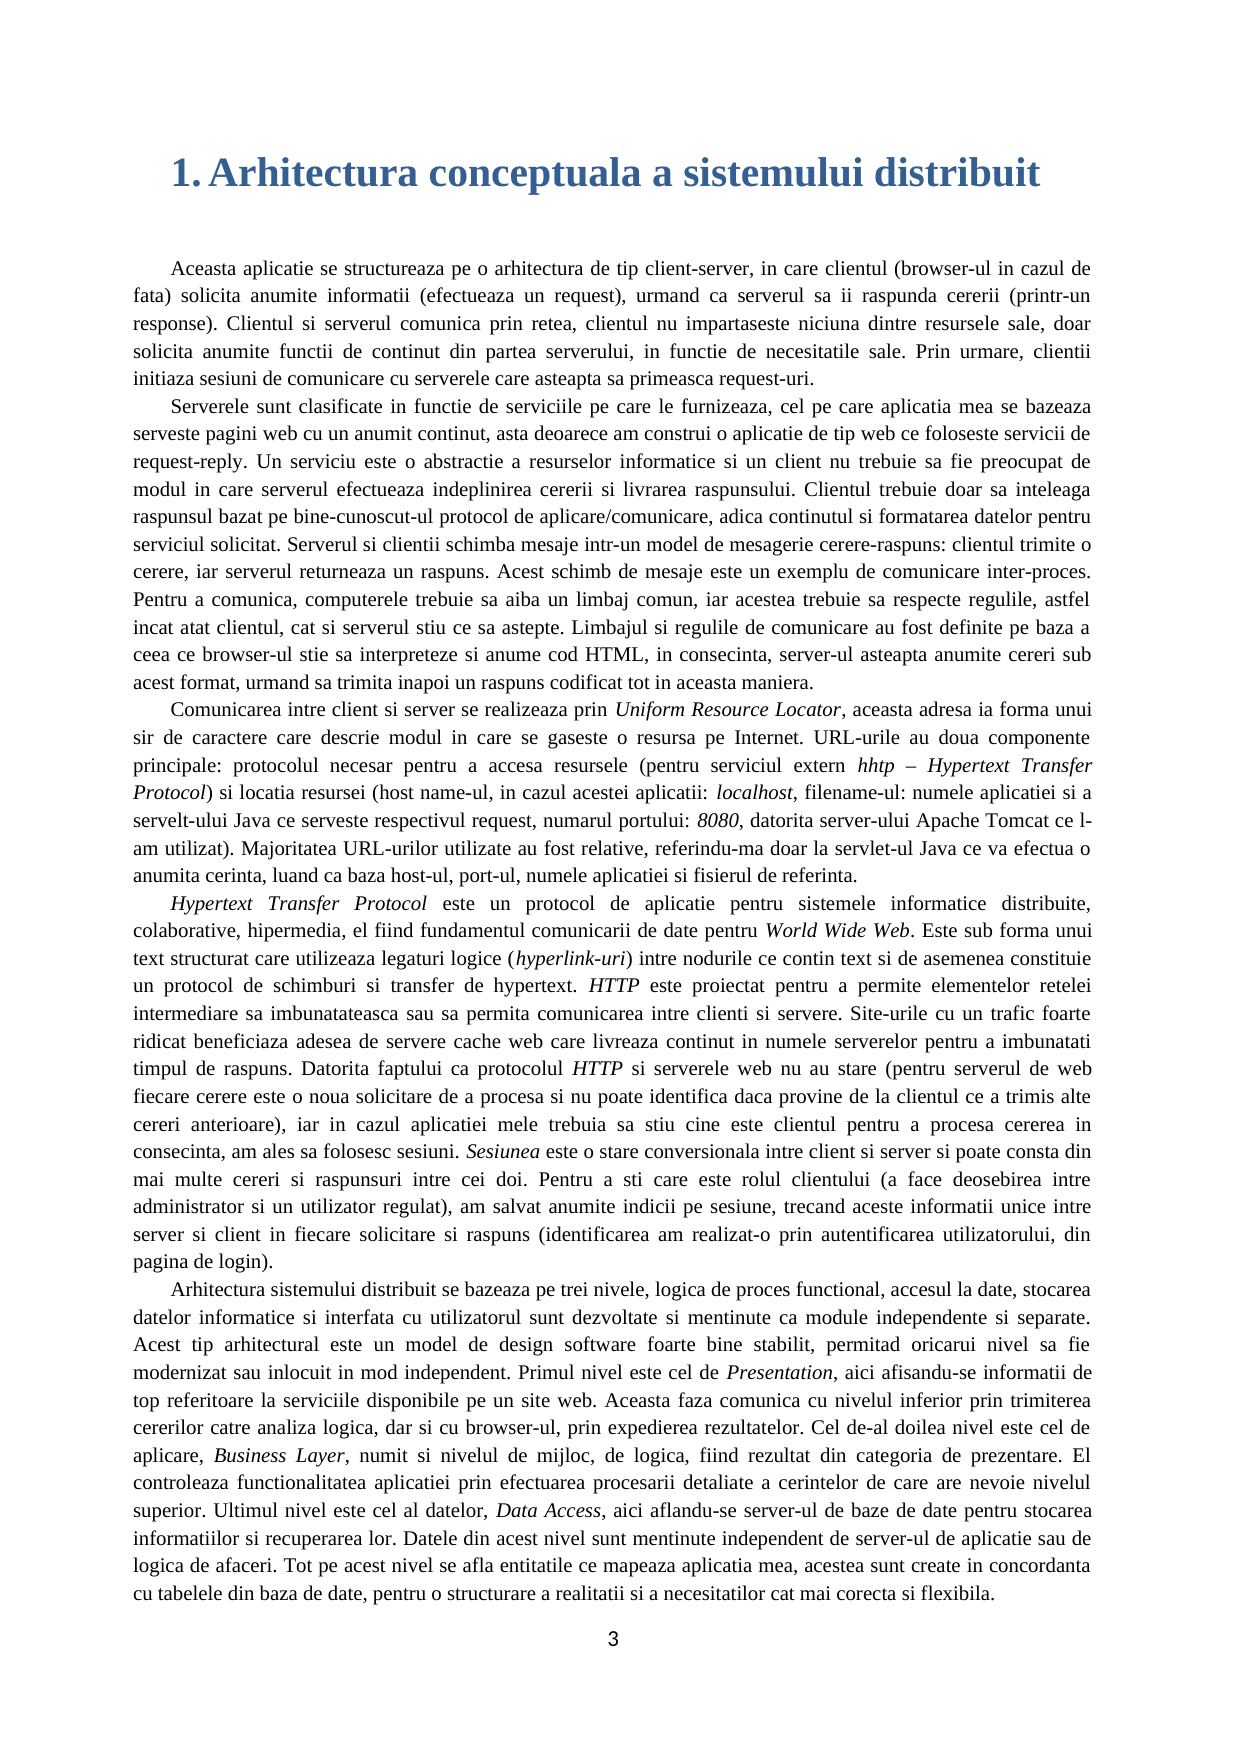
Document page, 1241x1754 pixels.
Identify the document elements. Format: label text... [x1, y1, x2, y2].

text Aceasta aplicatie se structureaza pe o arhitectura de tip client-server, in care clientul (browser-ul in cazul de fata) solicita anumite informatii (efectueaza un request), urmand ca serverul sa ii raspunda cererii (printr-un response). Clientul si serverul comunica prin retea, clientul nu impartaseste niciuna dintre resursele sale, doar solicita anumite functii de continut din partea serverului, in functie de necesitatile sale. Prin urmare, clientii initiaza sesiuni de comunicare cu serverele care asteapta sa primeasca request-uri. [133, 256, 1093, 390]
subtitle Arhitectura conceptuala a sistemului distribuit [170, 148, 1093, 196]
text Arhitectura sistemului distribuit se bazeaza pe trei nivele, logica de proces functional, accesul la date, stocarea datelor informatice si interfata cu utilizatorul sunt dezvoltate si mentinute ca module independente si separate. Acest tip arhitectural este un model de design software foarte bine stabilit, permitad oricarui nivel sa fie modernizat sau inlocuit in mod independent. Primul nivel este cel de Presentation, aici afisandu-se informatii de top referitoare la serviciile disponibile pe un site web. Aceasta faza comunica cu nivelul inferior prin trimiterea cererilor catre analiza logica, dar si cu browser-ul, prin expedierea rezultatelor. Cel de-al doilea nivel este cel de aplicare, Business Layer, numit si nivelul de mijloc, de logica, fiind rezultat din categoria de prezentare. El controleaza functionalitatea aplicatiei prin efectuarea procesarii detaliate a cerintelor de care are nevoie nivelul superior. Ultimul nivel este cel al datelor, Data Access, aici aflandu-se server-ul de baze de date pentru stocarea informatiilor si recuperarea lor. Datele din acest nivel sunt mentinute independent de server-ul de aplicatie sau de logica de afaceri. Tot pe acest nivel se afla entitatile ce mapeaza aplicatia mea, acestea sunt create in concordanta cu tabelele din baza de date, pentru o structurare a realitatii si a necesitatilor cat mai corecta si flexibila. [133, 1277, 1093, 1605]
text Hypertext Transfer Protocol este un protocol de aplicatie pentru sistemele informatice distribuite, colaborative, hipermedia, el fiind fundamentul comunicarii de date pentru World Wide Web. Este sub forma unui text structurat care utilizeaza legaturi logice (hyperlink-uri) intre nodurile ce contin text si de asemenea constituie un protocol de schimburi si transfer de hypertext. HTTP este proiectat pentru a permite elementelor retelei intermediare sa imbunatateasca sau sa permita comunicarea intre clienti si servere. Site-urile cu un trafic foarte ridicat beneficiaza adesea de servere cache web care livreaza continut in numele serverelor pentru a imbunatati timpul de raspuns. Datorita faptului ca protocolul HTTP si serverele web nu au stare (pentru serverul de web fiecare cerere este o noua solicitare de a procesa si nu poate identifica daca provine de la clientul ce a trimis alte cereri anterioare), iar in cazul aplicatiei mele trebuia sa stiu cine este clientul pentru a procesa cererea in consecinta, am ales sa folosesc sesiuni. Sesiunea este o stare conversionala intre client si server si poate consta din mai multe cereri si raspunsuri intre cei doi. Pentru a sti care este rolul clientului (a face deosebirea intre administrator si un utilizator regulat), am salvat anumite indicii pe sesiune, trecand aceste informatii unice intre server si client in fiecare solicitare si raspuns (identificarea am realizat-o prin autentificarea utilizatorului, din pagina de login). [133, 891, 1093, 1273]
text Comunicarea intre client si server se realizeaza prin Uniform Resource Locator, aceasta adresa ia forma unui sir de caractere care descrie modul in care se gaseste o resursa pe Internet. URL-urile au doua componente principale: protocolul necesar pentru a accesa resursele (pentru serviciul extern hhtp – Hypertext Transfer Protocol) si locatia resursei (host name-ul, in cazul acestei aplicatii: localhost, filename-ul: numele aplicatiei si a servelt-ului Java ce serveste respectivul request, numarul portului: 8080, datorita server-ului Apache Tomcat ce l-am utilizat). Majoritatea URL-urilor utilizate au fost relative, referindu-ma doar la servlet-ul Java ce va efectua o anumita cerinta, luand ca baza host-ul, port-ul, numele aplicatiei si fisierul de referinta. [133, 697, 1093, 887]
text Serverele sunt clasificate in functie de serviciile pe care le furnizeaza, cel pe care aplicatia mea se bazeaza serveste pagini web cu un anumit continut, asta deoarece am construi o aplicatie de tip web ce foloseste servicii de request-reply. Un serviciu este o abstractie a resurselor informatice si un client nu trebuie sa fie preocupat de modul in care serverul efectueaza indeplinirea cererii si livrarea raspunsului. Clientul trebuie doar sa inteleaga raspunsul bazat pe bine-cunoscut-ul protocol de aplicare/comunicare, adica continutul si formatarea datelor pentru serviciul solicitat. Serverul si clientii schimba mesaje intr-un model de mesagerie cerere-raspuns: clientul trimite o cerere, iar serverul returneaza un raspuns. Acest schimb de mesaje este un exemplu de comunicare inter-proces. Pentru a comunica, computerele trebuie sa aiba un limbaj comun, iar acestea trebuie sa respecte regulile, astfel incat atat clientul, cat si serverul stiu ce sa astepte. Limbajul si regulile de comunicare au fost definite pe baza a ceea ce browser-ul stie sa interpreteze si anume cod HTML, in consecinta, server-ul asteapta anumite cereri sub acest format, urmand sa trimita inapoi un raspuns codificat tot in aceasta maniera. [133, 394, 1093, 694]
